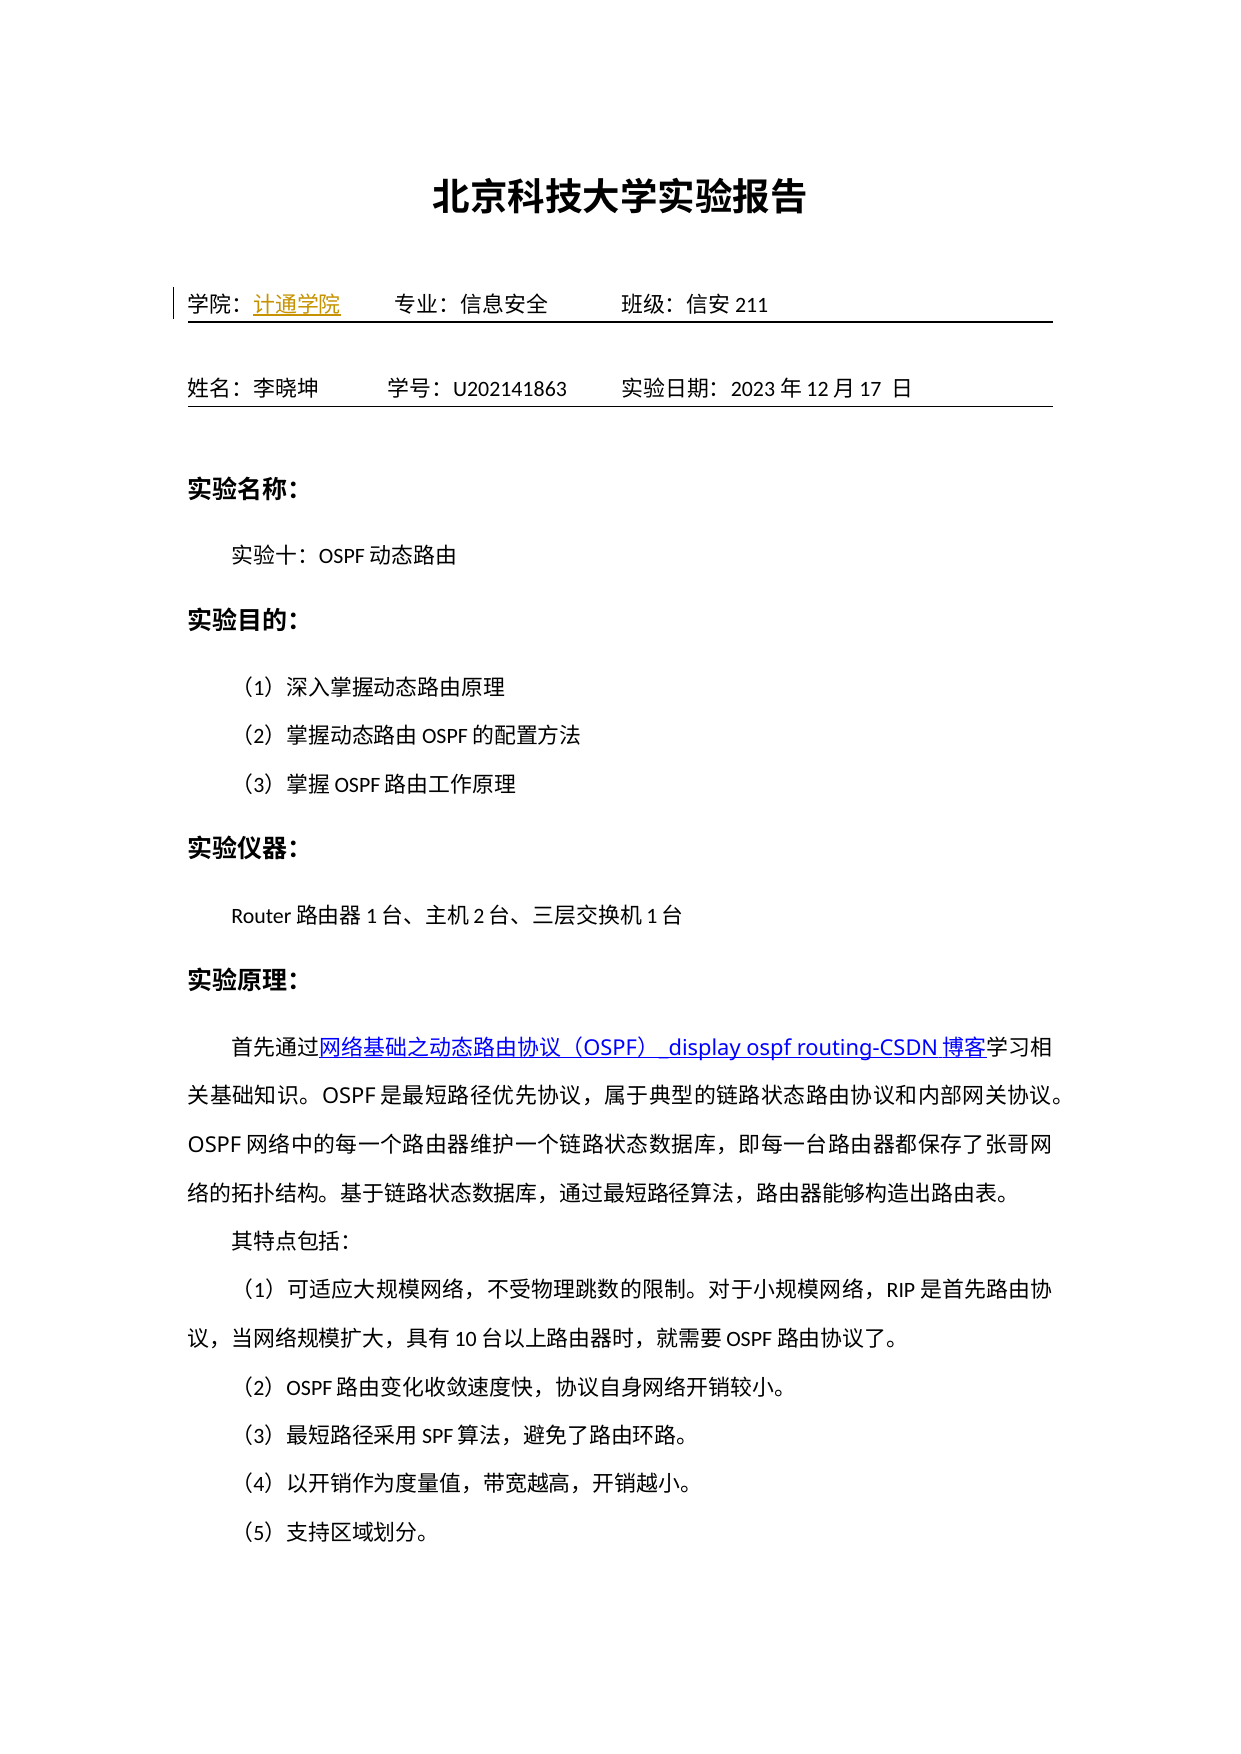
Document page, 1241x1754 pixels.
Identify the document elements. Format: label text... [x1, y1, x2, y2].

text 其特点包括： [187, 1224, 1053, 1256]
text （4）以开销作为度量值，带宽越高，开销越小。 [187, 1466, 1053, 1498]
text 学院： 专业：信息安全 班级：信安211 [187, 287, 1053, 323]
text 实验名称： [187, 455, 1053, 520]
text Router路由器1台、主机2台、三层交换机1台 [187, 898, 1053, 930]
text 实验仪器： [187, 814, 1053, 879]
text （2）掌握动态路由OSPF的配置方法 [187, 718, 1053, 750]
text （3）掌握OSPF路由工作原理 [187, 766, 1053, 799]
text 北京科技大学实验报告 [187, 162, 1053, 227]
text 姓名：李晓坤 学号：U202141863 实验日期：2023 年12月17 日 [187, 371, 1053, 407]
text 首先通过网络基础之动态路由协议（OSPF）_display ospf routing-CSDN博客学习相关基础知识。OSPF是最短路径优先协议，属于典型的链路状态路由协议和内部网关协议。OSPF网络中的每一个路由器维护一个链路状态数据库，即每一台路由器都保存了张哥网络的拓扑结构。基于链路状态数据库，通过最短路径算法，路由器能够构造出路由表。 [187, 1029, 1053, 1208]
text 实验十：OSPF动态路由 [187, 538, 1053, 571]
text （3）最短路径采用SPF算法，避免了路由环路。 [187, 1417, 1053, 1450]
text （1）深入掌握动态路由原理 [187, 669, 1053, 702]
text （1）可适应大规模网络，不受物理跳数的限制。对于小规模网络，RIP是首先路由协议，当网络规模扩大，具有10台以上路由器时，就需要OSPF 路由协议了。 [187, 1272, 1053, 1353]
text 实验目的： [187, 586, 1053, 651]
text （2）OSPF路由变化收敛速度快，协议自身网络开销较小。 [187, 1369, 1053, 1402]
text （5）支持区域划分。 [187, 1514, 1053, 1547]
text 实验原理： [187, 946, 1053, 1011]
